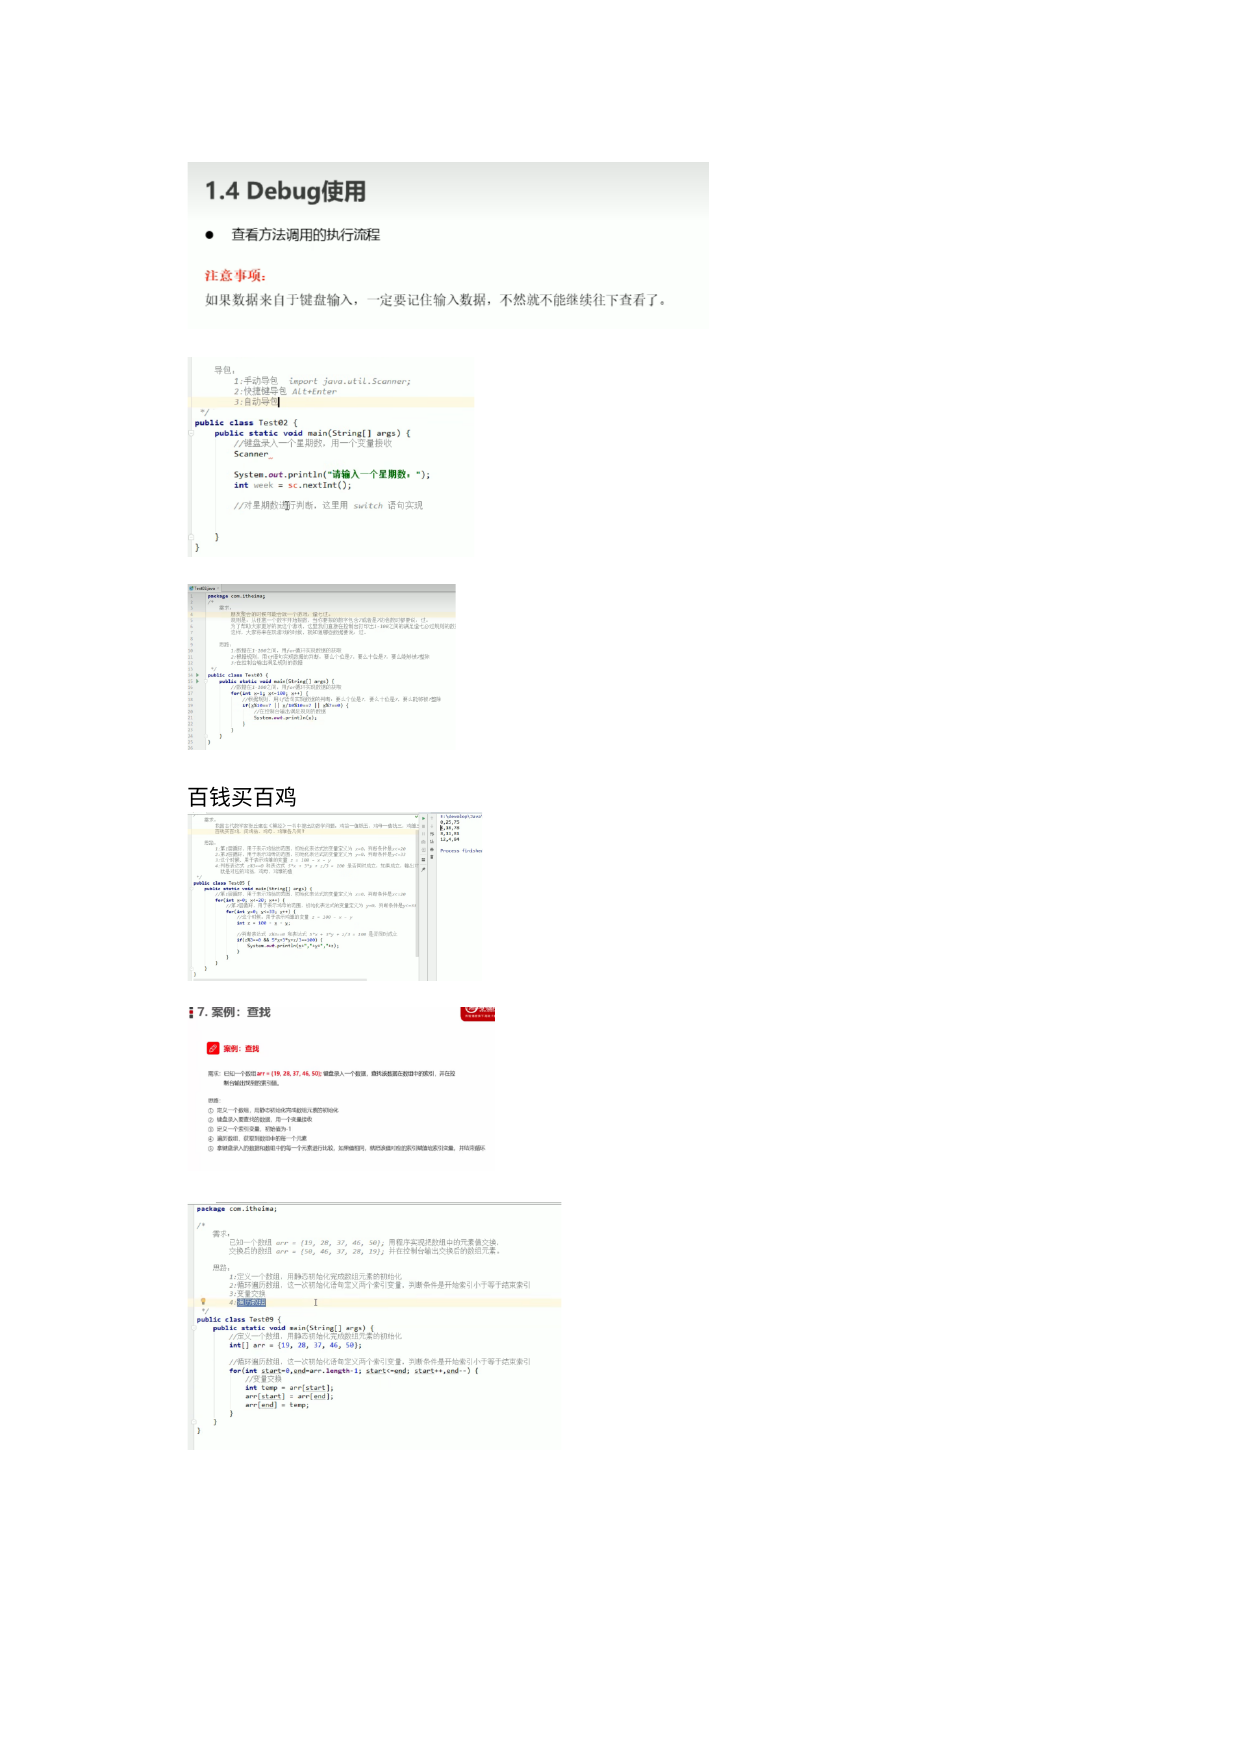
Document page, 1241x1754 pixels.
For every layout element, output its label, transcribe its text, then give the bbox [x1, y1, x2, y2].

picture [187, 584, 456, 750]
picture [187, 162, 709, 329]
picture [187, 1007, 495, 1171]
picture [187, 1202, 562, 1450]
picture [187, 357, 475, 557]
text 百钱买百鸡 [187, 779, 1053, 812]
picture [187, 812, 483, 981]
